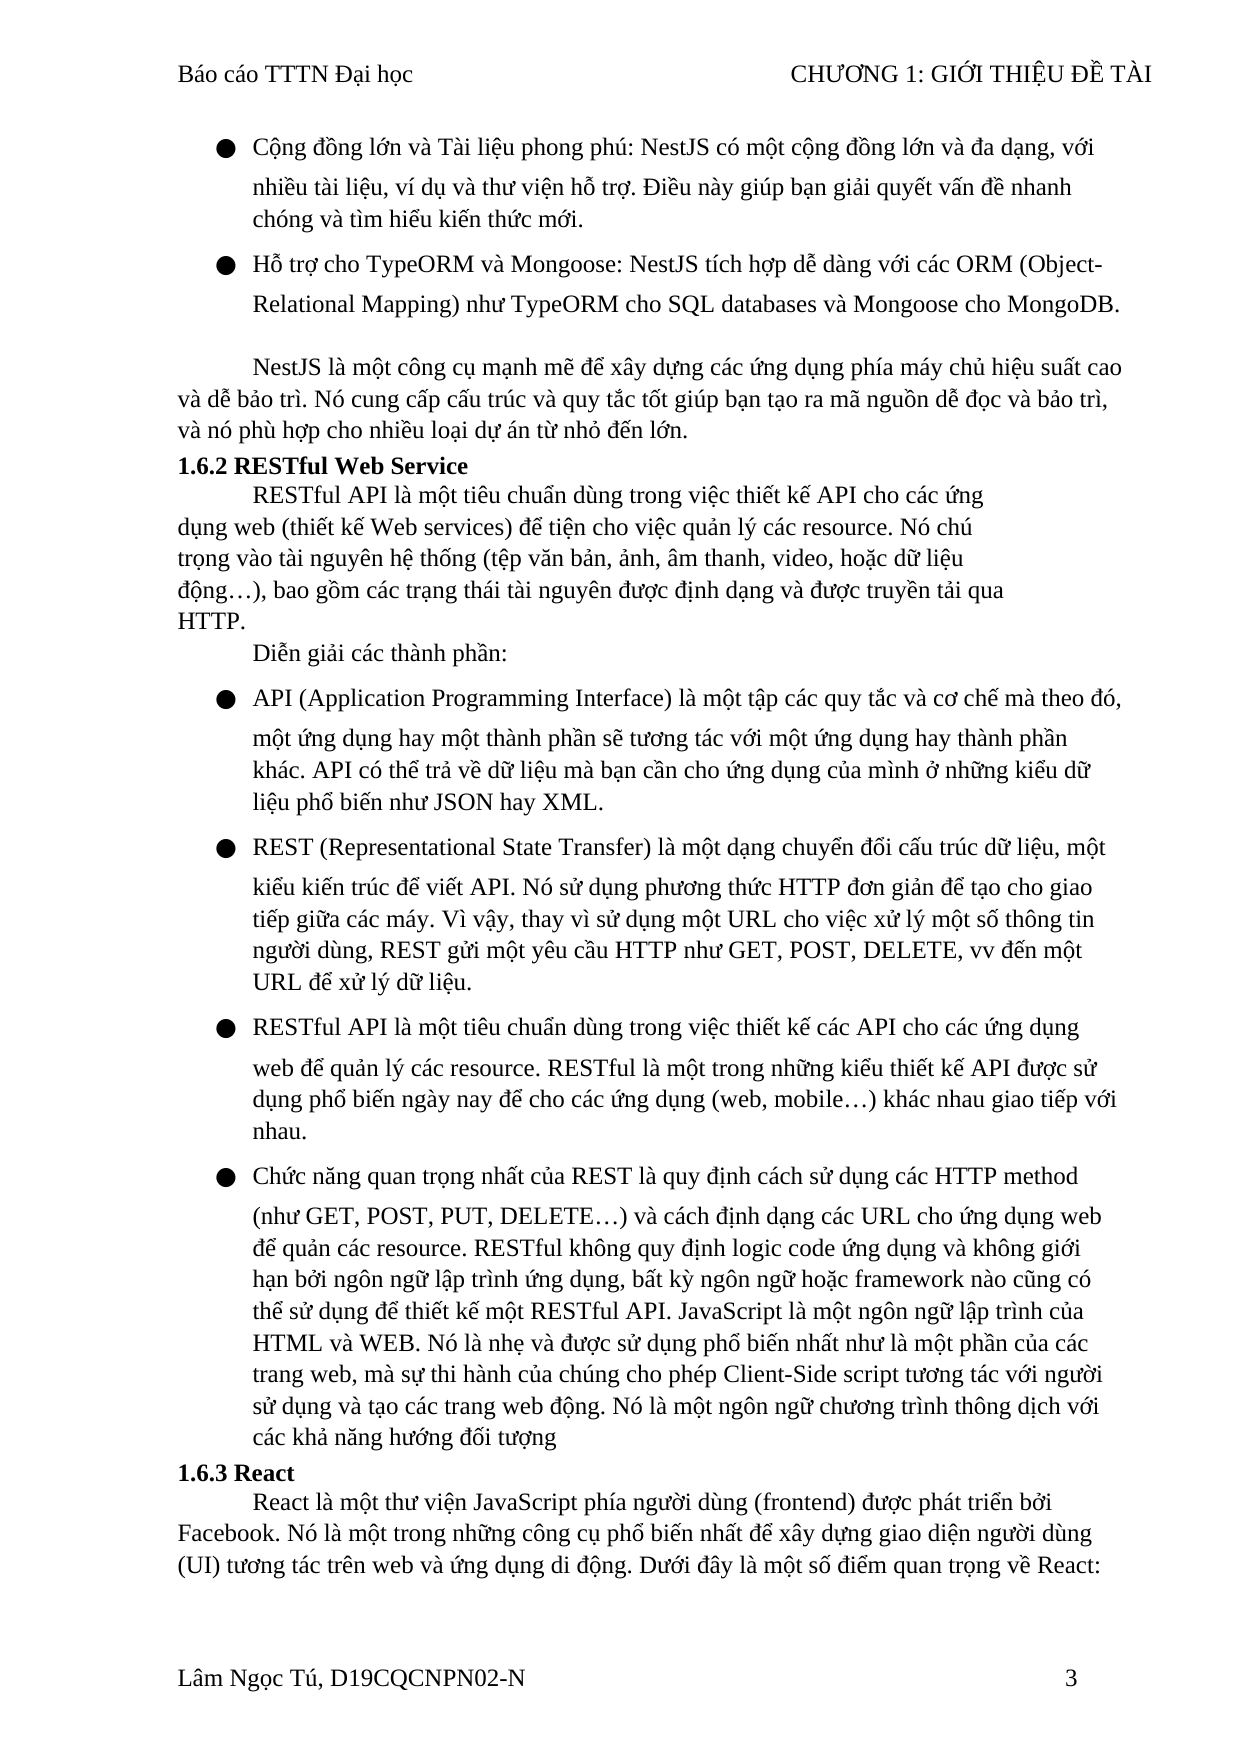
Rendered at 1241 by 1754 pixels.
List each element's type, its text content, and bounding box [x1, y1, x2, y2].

text Diễn giải các thành phần: [177, 638, 1122, 667]
list REST (Representational State Transfer) là một dạng chuyển đổi cấu trúc dữ liệu, một kiểu kiến trúc để viết API. Nó sử dụng phương thức HTTP đơn giản để tạo cho giao tiếp giữa các máy. Vì vậy, thay vì sử dụng một URL cho việc xử lý một số thông tin người dùng, REST gửi một yêu cầu HTTP như GET, POST, DELETE, vv đến một URL để xử lý dữ liệu. [215, 818, 1122, 996]
text động…), bao gồm các trạng thái tài nguyên được định dạng và được truyền tải qua [177, 575, 1122, 603]
list Chức năng quan trọng nhất của REST là quy định cách sử dụng các HTTP method (như GET, POST, PUT, DELETE…) và cách định dạng các URL cho ứng dụng web để quản các resource. RESTful không quy định logic code ứng dụng và không giới hạn bởi ngôn ngữ lập trình ứng dụng, bất kỳ ngôn ngữ hoặc framework nào cũng có thể sử dụng để thiết kế một RESTful API. JavaScript là một ngôn ngữ lập trình của HTML và WEB. Nó là nhẹ và được sử dụng phổ biến nhất như là một phần của các trang web, mà sự thi hành của chúng cho phép Client-Side script tương tác với người sử dụng và tạo các trang web động. Nó là một ngôn ngữ chương trình thông dịch với các khả năng hướng đối tượng [215, 1147, 1122, 1451]
list API (Application Programming Interface) là một tập các quy tắc và cơ chế mà theo đó, một ứng dụng hay một thành phần sẽ tương tác với một ứng dụng hay thành phần khác. API có thể trả về dữ liệu mà bạn cần cho ứng dụng của mình ở những kiểu dữ liệu phổ biến như JSON hay XML. [215, 669, 1122, 815]
text React là một thư viện JavaScript phía người dùng (frontend) được phát triển bởi Facebook. Nó là một trong những công cụ phổ biến nhất để xây dựng giao diện người dùng (UI) tương tác trên web và ứng dụng di động. Dưới đây là một số điểm quan trọng về React: [177, 1487, 1122, 1579]
text HTTP. [177, 606, 1122, 635]
subtitle 1.6.3 React [177, 1458, 1122, 1487]
list RESTful API là một tiêu chuẩn dùng trong việc thiết kế các API cho các ứng dụng web để quản lý các resource. RESTful là một trong những kiểu thiết kế API được sử dụng phổ biến ngày nay để cho các ứng dụng (web, mobile…) khác nhau giao tiếp với nhau. [215, 998, 1122, 1144]
text NestJS là một công cụ mạnh mẽ để xây dựng các ứng dụng phía máy chủ hiệu suất cao và dễ bảo trì. Nó cung cấp cấu trúc và quy tắc tốt giúp bạn tạo ra mã nguồn dễ đọc và bảo trì, và nó phù hợp cho nhiều loại dự án từ nhỏ đến lớn. [177, 352, 1122, 444]
list Hỗ trợ cho TypeORM và Mongoose: NestJS tích hợp dễ dàng với các ORM (Object-Relational Mapping) như TypeORM cho SQL databases và Mongoose cho MongoDB. [215, 235, 1122, 318]
text trọng vào tài nguyên hệ thống (tệp văn bản, ảnh, âm thanh, video, hoặc dữ liệu [177, 543, 1122, 572]
text dụng web (thiết kế Web services) để tiện cho việc quản lý các resource. Nó chú [177, 512, 1122, 540]
subtitle 1.6.2 RESTful Web Service [177, 451, 1122, 480]
list Cộng đồng lớn và Tài liệu phong phú: NestJS có một cộng đồng lớn và đa dạng, với nhiều tài liệu, ví dụ và thư viện hỗ trợ. Điều này giúp bạn giải quyết vấn đề nhanh chóng và tìm hiểu kiến thức mới. [215, 118, 1122, 232]
text RESTful API là một tiêu chuẩn dùng trong việc thiết kế API cho các ứng [177, 480, 1122, 509]
